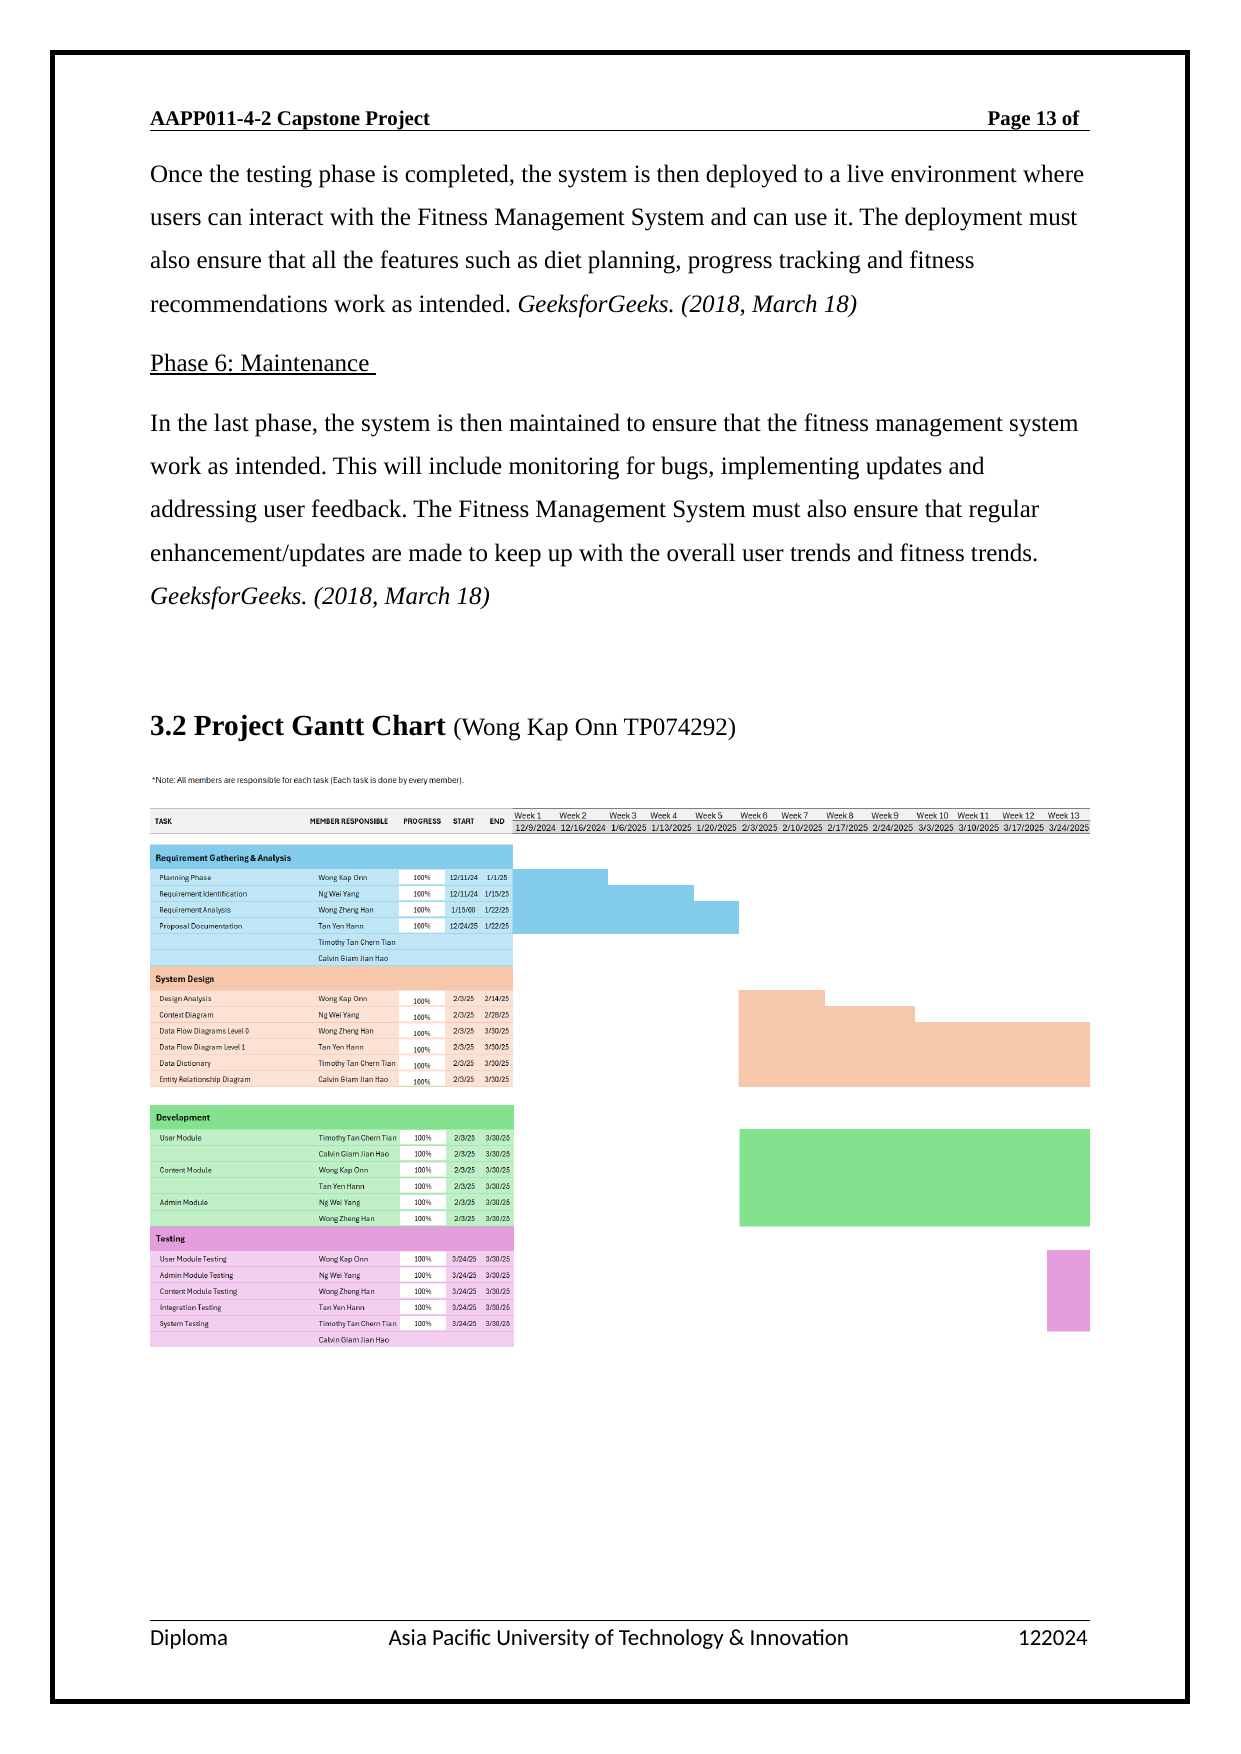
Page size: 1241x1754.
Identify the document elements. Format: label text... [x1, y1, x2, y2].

text In the last phase, the system is then maintained to ensure that the fitness management system work as intended. This will include monitoring for bugs, implementing updates and addressing user feedback. The Fitness Management System must also ensure that regular enhancement/updates are made to keep up with the overall user trends and fitness trends. GeeksforGeeks. (2018, March 18) [150, 408, 1090, 609]
text Once the testing phase is completed, the system is then deployed to a live environment where users can interact with the Fitness Management System and can use it. The deployment must also ensure that all the features such as diet planning, progress tracking and fitness recommendations work as intended. GeeksforGeeks. (2018, March 18) [150, 159, 1090, 317]
picture [150, 774, 1091, 1087]
picture [150, 1105, 1091, 1347]
text Phase 6: Maintenance [150, 348, 1090, 377]
text 3.2 Project Gantt Chart (Wong Kap Onn TP074292) [150, 708, 1090, 741]
